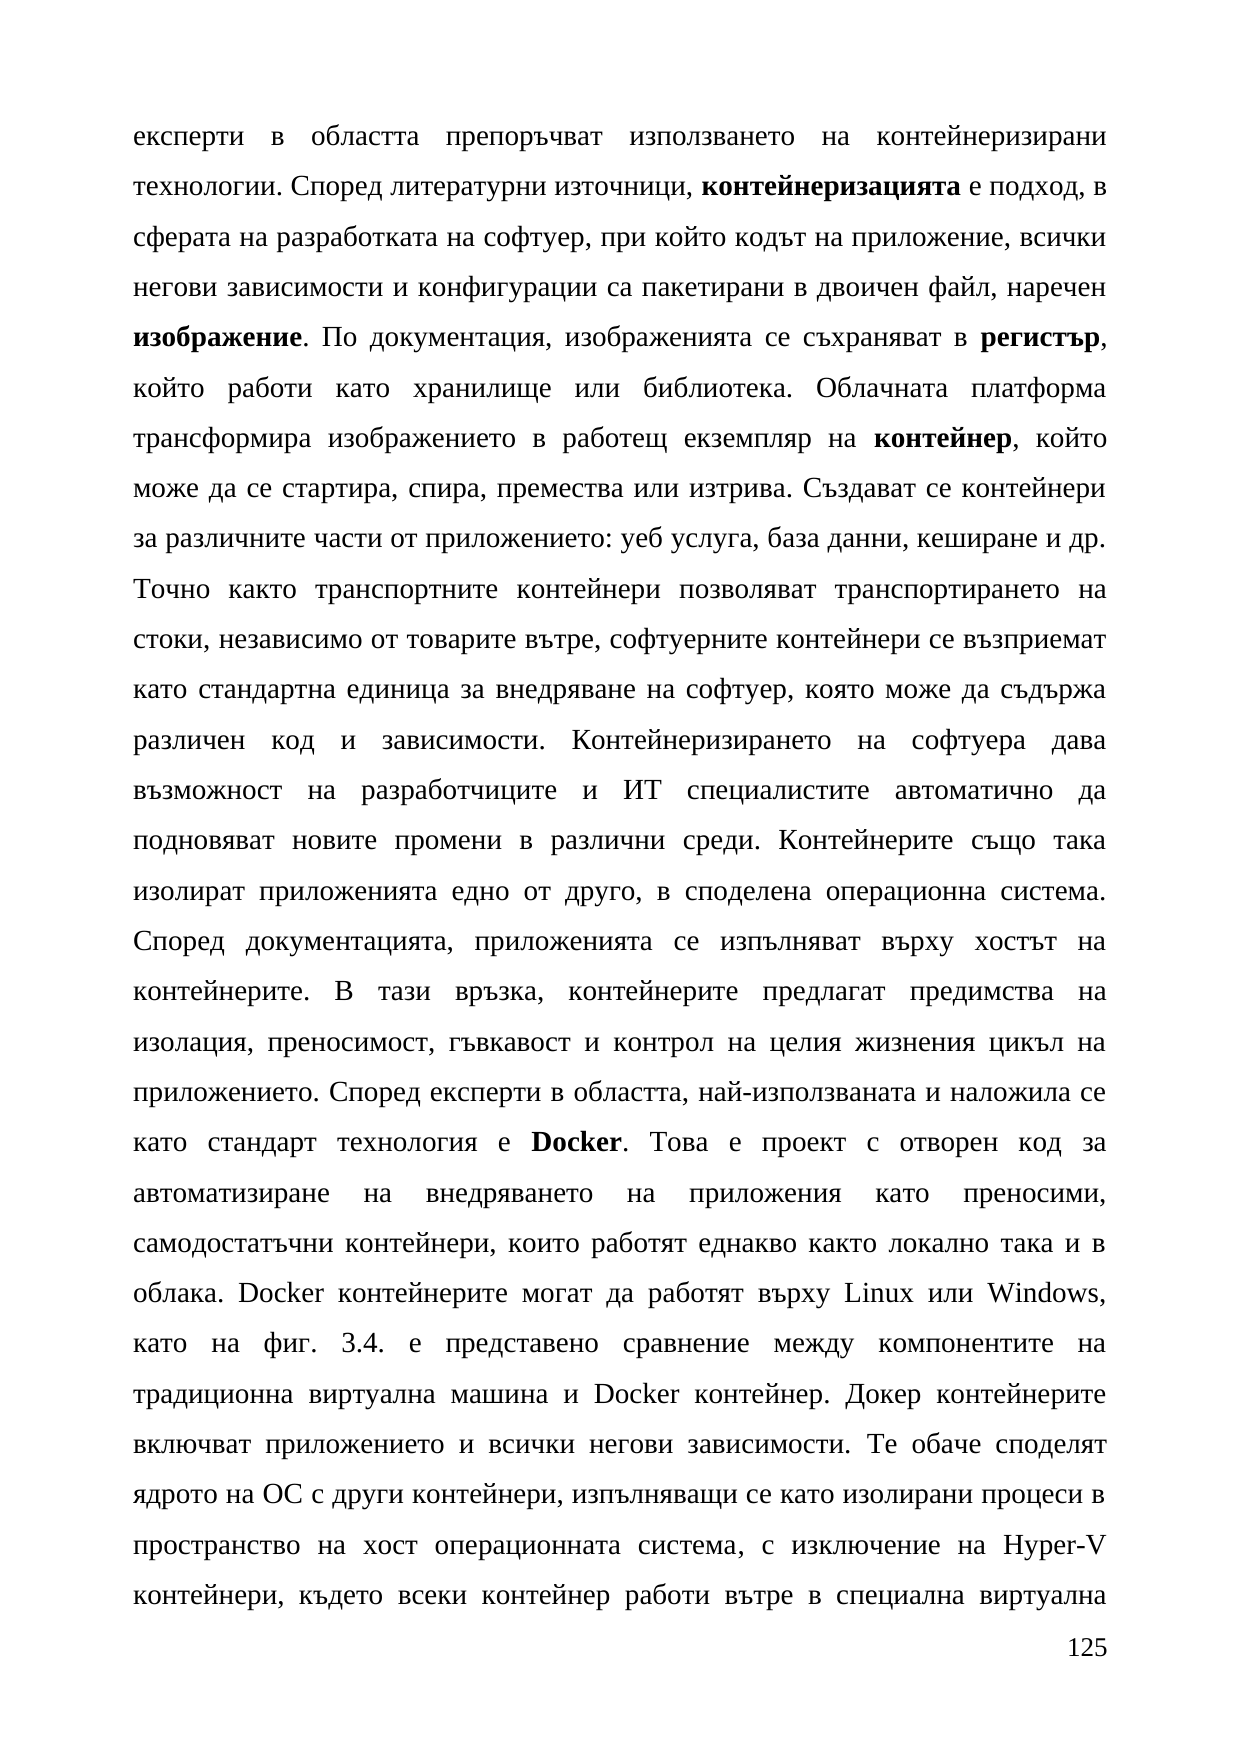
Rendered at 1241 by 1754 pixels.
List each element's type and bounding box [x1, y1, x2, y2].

text [133, 118, 1107, 1611]
